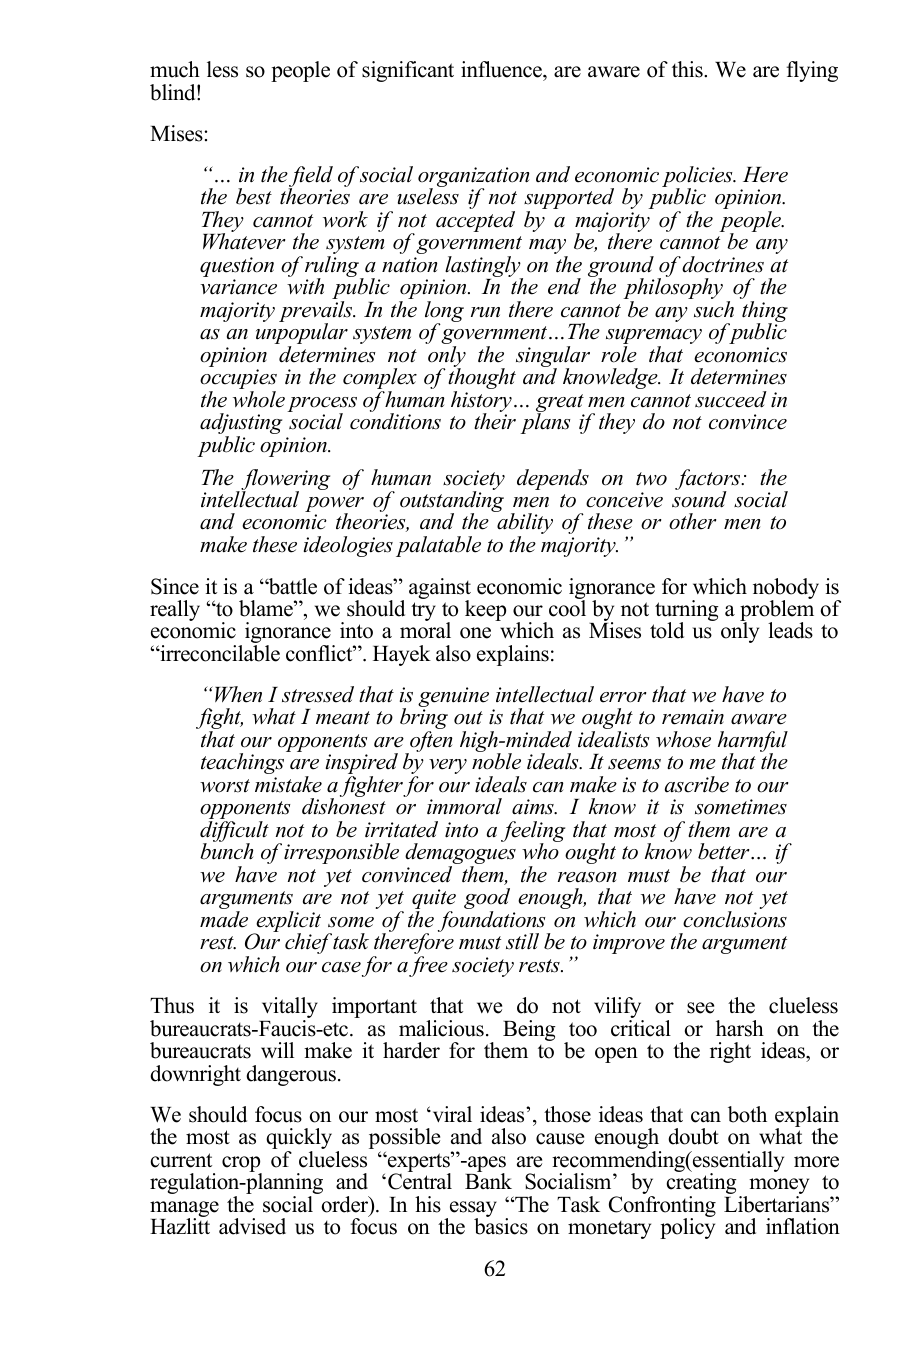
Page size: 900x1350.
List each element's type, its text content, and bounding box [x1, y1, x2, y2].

text Since it is a “battle of ideas” against economic ignorance for which nobody is really “to blame”, we should try to keep our cool by not turning a problem of economic ignorance into a moral one which as Mises told us only leads to “irreconcilable conflict”. Hayek also explains: [150, 576, 840, 666]
text Thus it is vitally important that we do not vilify or see the clueless bureaucrats-Faucis-etc. as malicious. Being too critical or harsh on the bureaucrats will make it harder for them to be open to the right ideas, or downright dangerous. [150, 996, 840, 1086]
text “When I stressed that is genuine intellectual error that we have to fight, what I meant to bring out is that we ought to remain aware that our opponents are often high-minded idealists whose harmful teachings are inspired by very noble ideals. It seems to me that the worst mistake a fighter for our ideals can make is to ascribe to our opponents dishonest or immoral aims. I know it is sometimes difficult not to be irritated into a feeling that most of them are a bunch of irresponsible demagogues who ought to know better… if we have not yet convinced them, the reason must be that our arguments are not yet quite good enough, that we have not yet made explicit some of the foundations on which our conclusions rest. Our chief task therefore must still be to improve the argument on which our case for a free society rests.” [200, 685, 790, 977]
text Mises: [150, 124, 840, 146]
text The flowering of human society depends on two factors: the intellectual power of outstanding men to conceive sound social and economic theories, and the ability of these or other men to make these ideologies palatable to the majority.” [200, 468, 790, 557]
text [150, 1105, 840, 1239]
text “… in the field of social organization and economic policies. Here the best theories are useless if not supported by public opinion. They cannot work if not accepted by a majority of the people. Whatever the system of government may be, there cannot be any question of ruling a nation lastingly on the ground of doctrines at variance with public opinion. In the end the philosophy of the majority prevails. In the long run there cannot be any such thing as an unpopular system of government…The supremacy of public opinion determines not only the singular role that economics occupies in the complex of thought and knowledge. It determines the whole process of human history… great men cannot succeed in adjusting social conditions to their plans if they do not convince public opinion. [200, 165, 790, 457]
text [150, 60, 840, 105]
